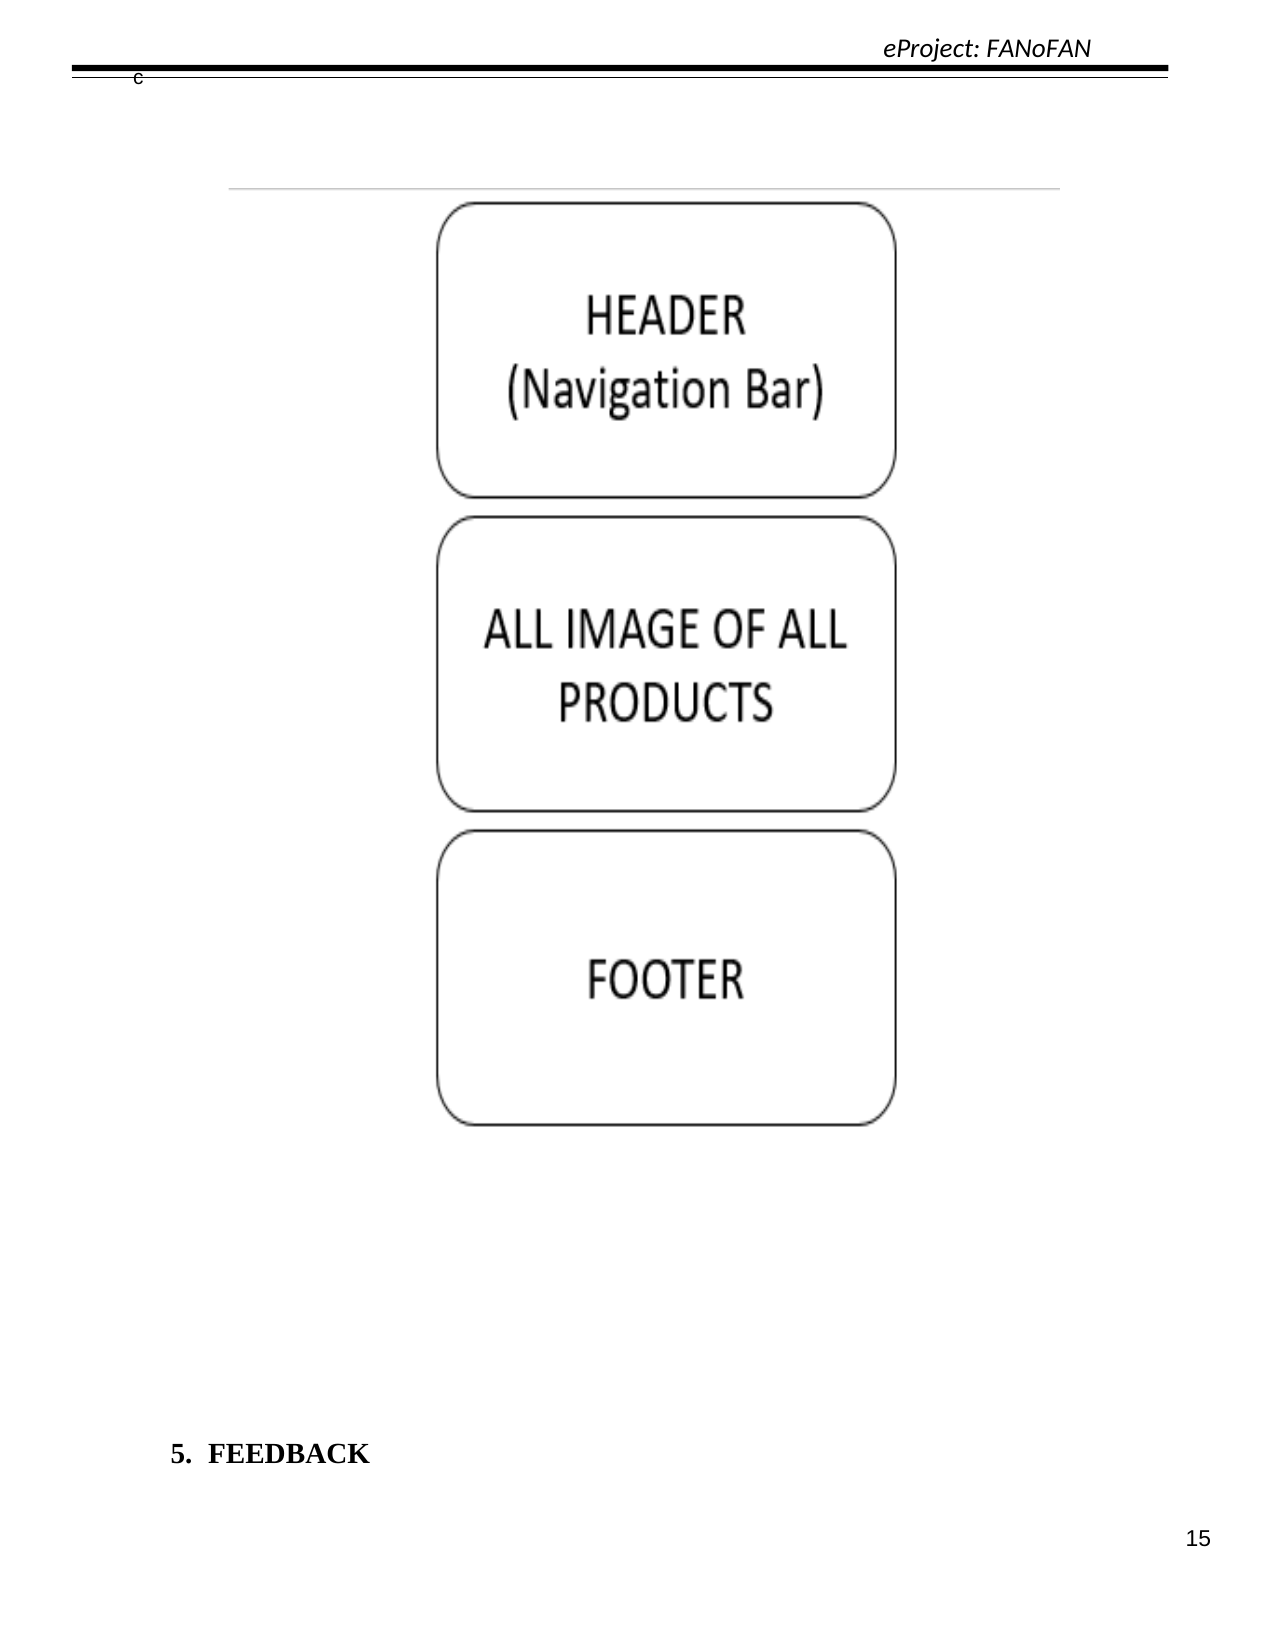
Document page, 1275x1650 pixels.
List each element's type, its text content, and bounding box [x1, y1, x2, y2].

picture [228, 188, 1060, 1269]
list FEEDBACK [170, 1437, 1211, 1470]
